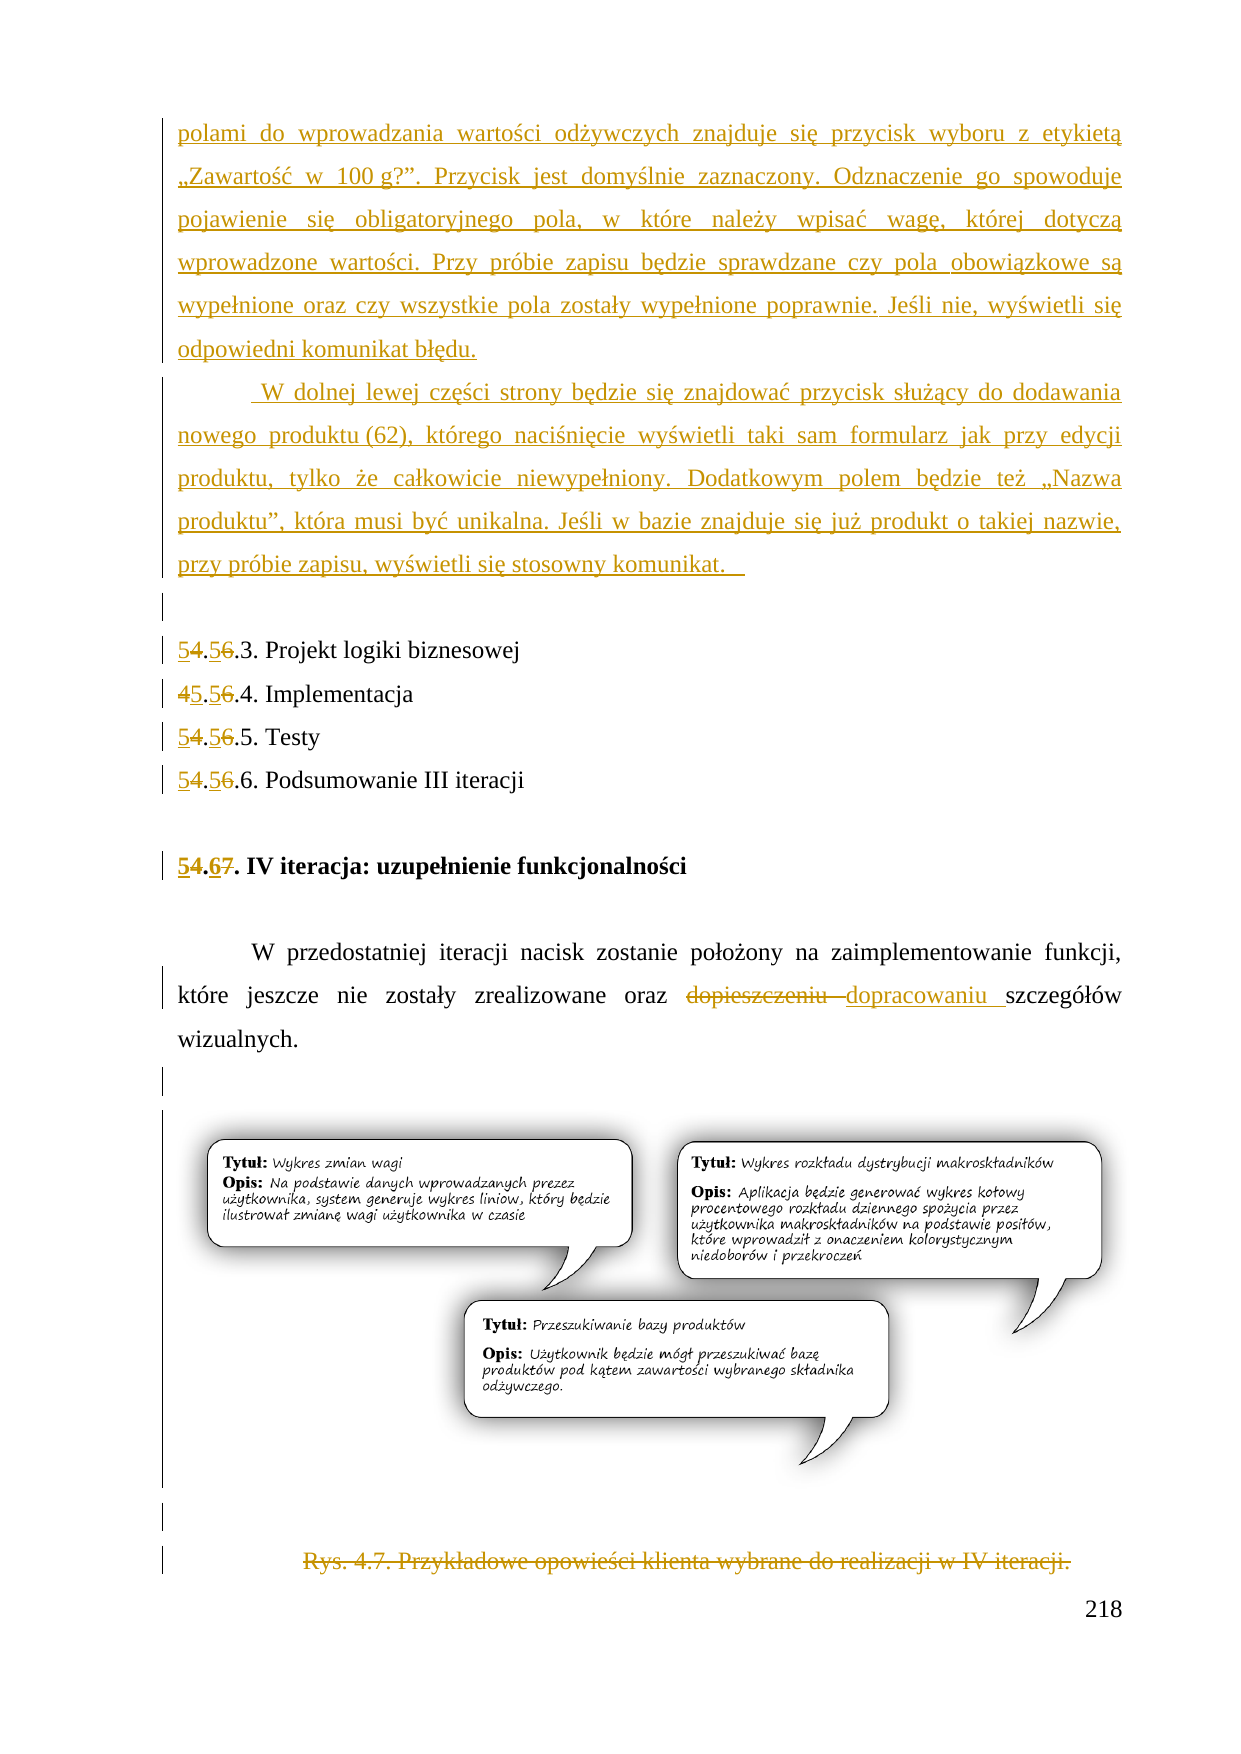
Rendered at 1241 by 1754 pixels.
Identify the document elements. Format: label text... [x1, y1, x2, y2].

subtitle ..3. Projekt logiki biznesowej [177, 636, 1122, 664]
picture [199, 1131, 1110, 1473]
subtitle ..4. Implementacja [177, 679, 1122, 707]
subtitle ..5. Testy [177, 722, 1122, 751]
text W przedostatniej iteracji nacisk zostanie położony na zaimplementowanie funkcji, które jeszcze nie zostały zrealizowane oraz szczegółów wizualnych. [177, 937, 1122, 1052]
subtitle .. IV iteracja: uzupełnienie funkcjonalności [177, 851, 1122, 880]
subtitle ..6. Podsumowanie III iteracji [177, 765, 1122, 794]
